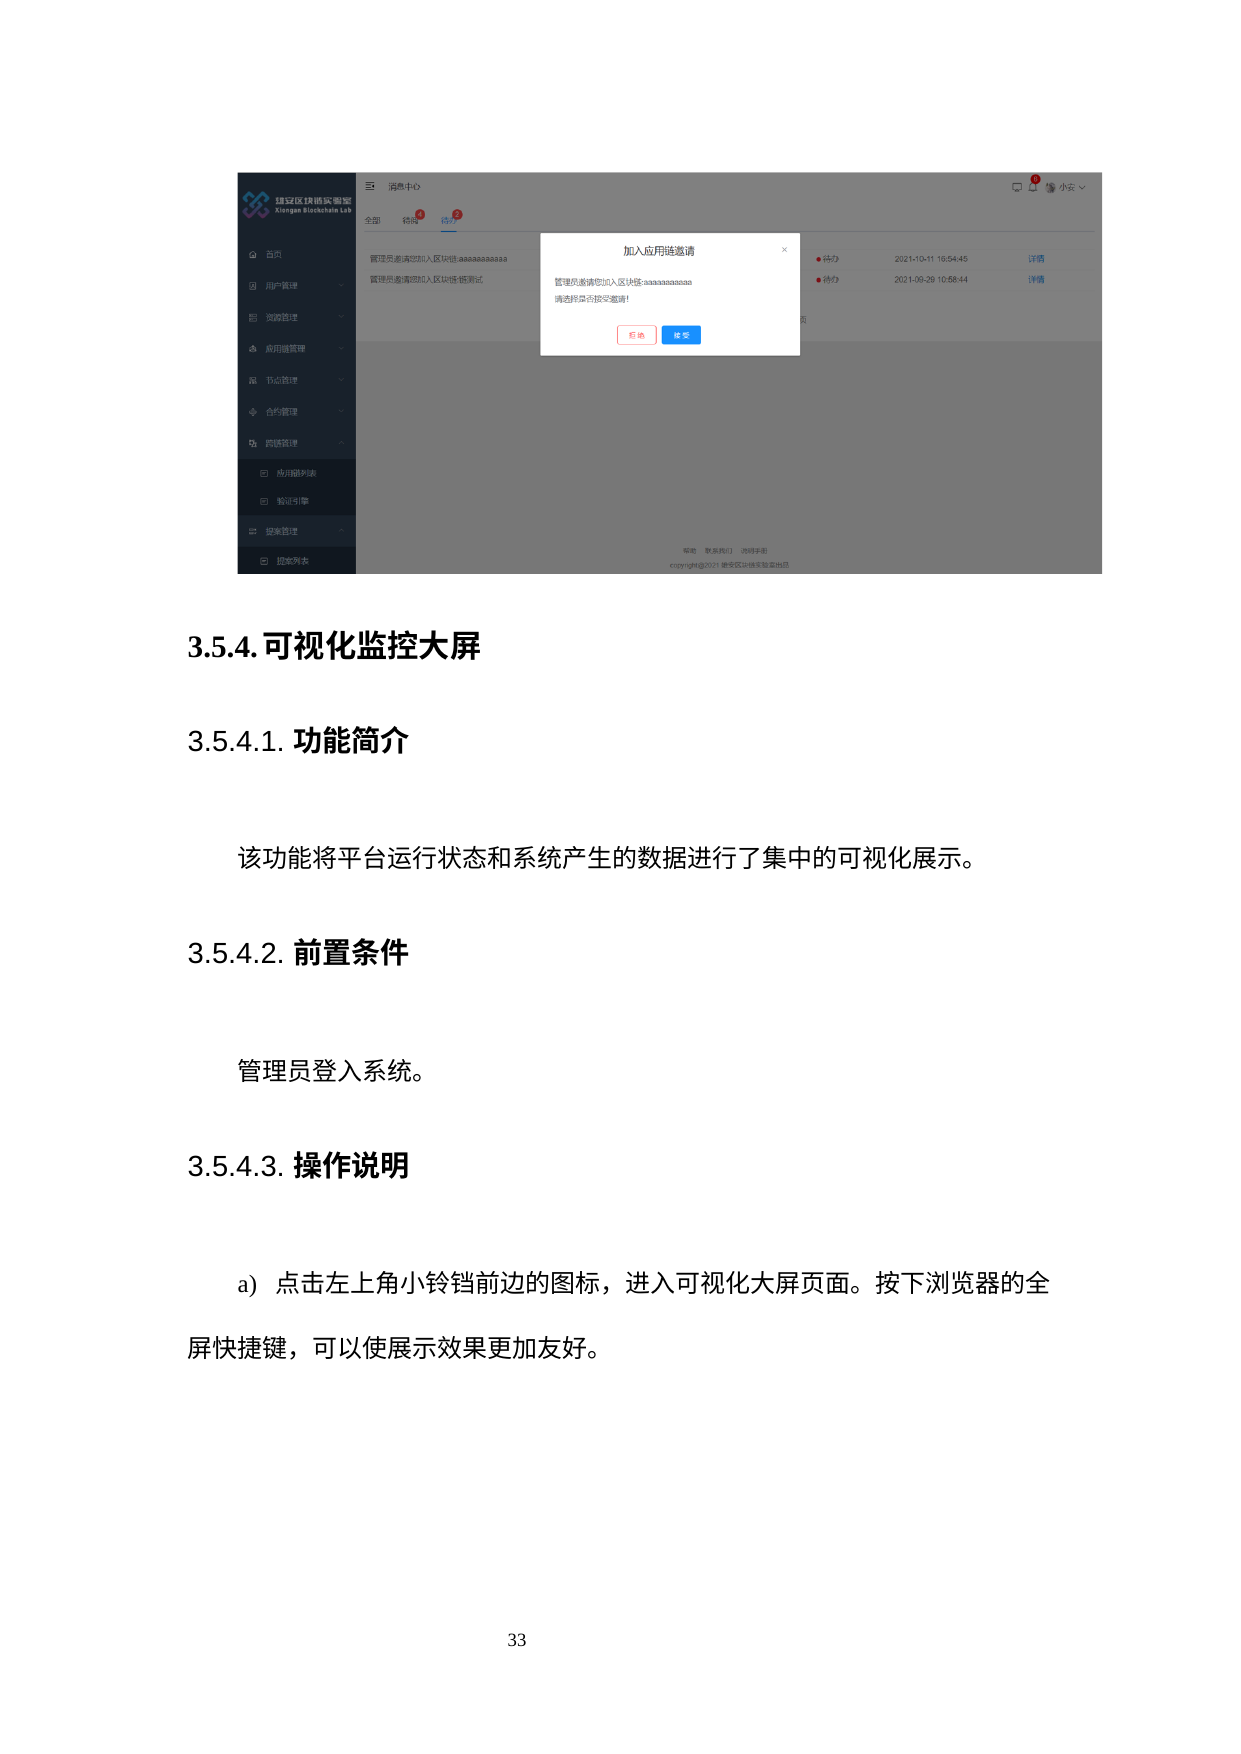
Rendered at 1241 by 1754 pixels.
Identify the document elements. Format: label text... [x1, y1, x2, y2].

text 管理员登入系统。 [187, 1037, 1053, 1102]
subtitle 前置条件 [187, 918, 1053, 983]
subtitle 可视化监控大屏 [187, 612, 1053, 677]
subtitle 功能简介 [187, 706, 1053, 771]
text 该功能将平台运行状态和系统产生的数据进行了集中的可视化展示。 [187, 824, 1053, 889]
list 点击左上角小铃铛前边的图标，进入可视化大屏页面。按下浏览器的全屏快捷键，可以使展示效果更加友好。 [187, 1249, 1053, 1379]
subtitle 操作说明 [187, 1131, 1053, 1196]
picture [237, 172, 1103, 574]
